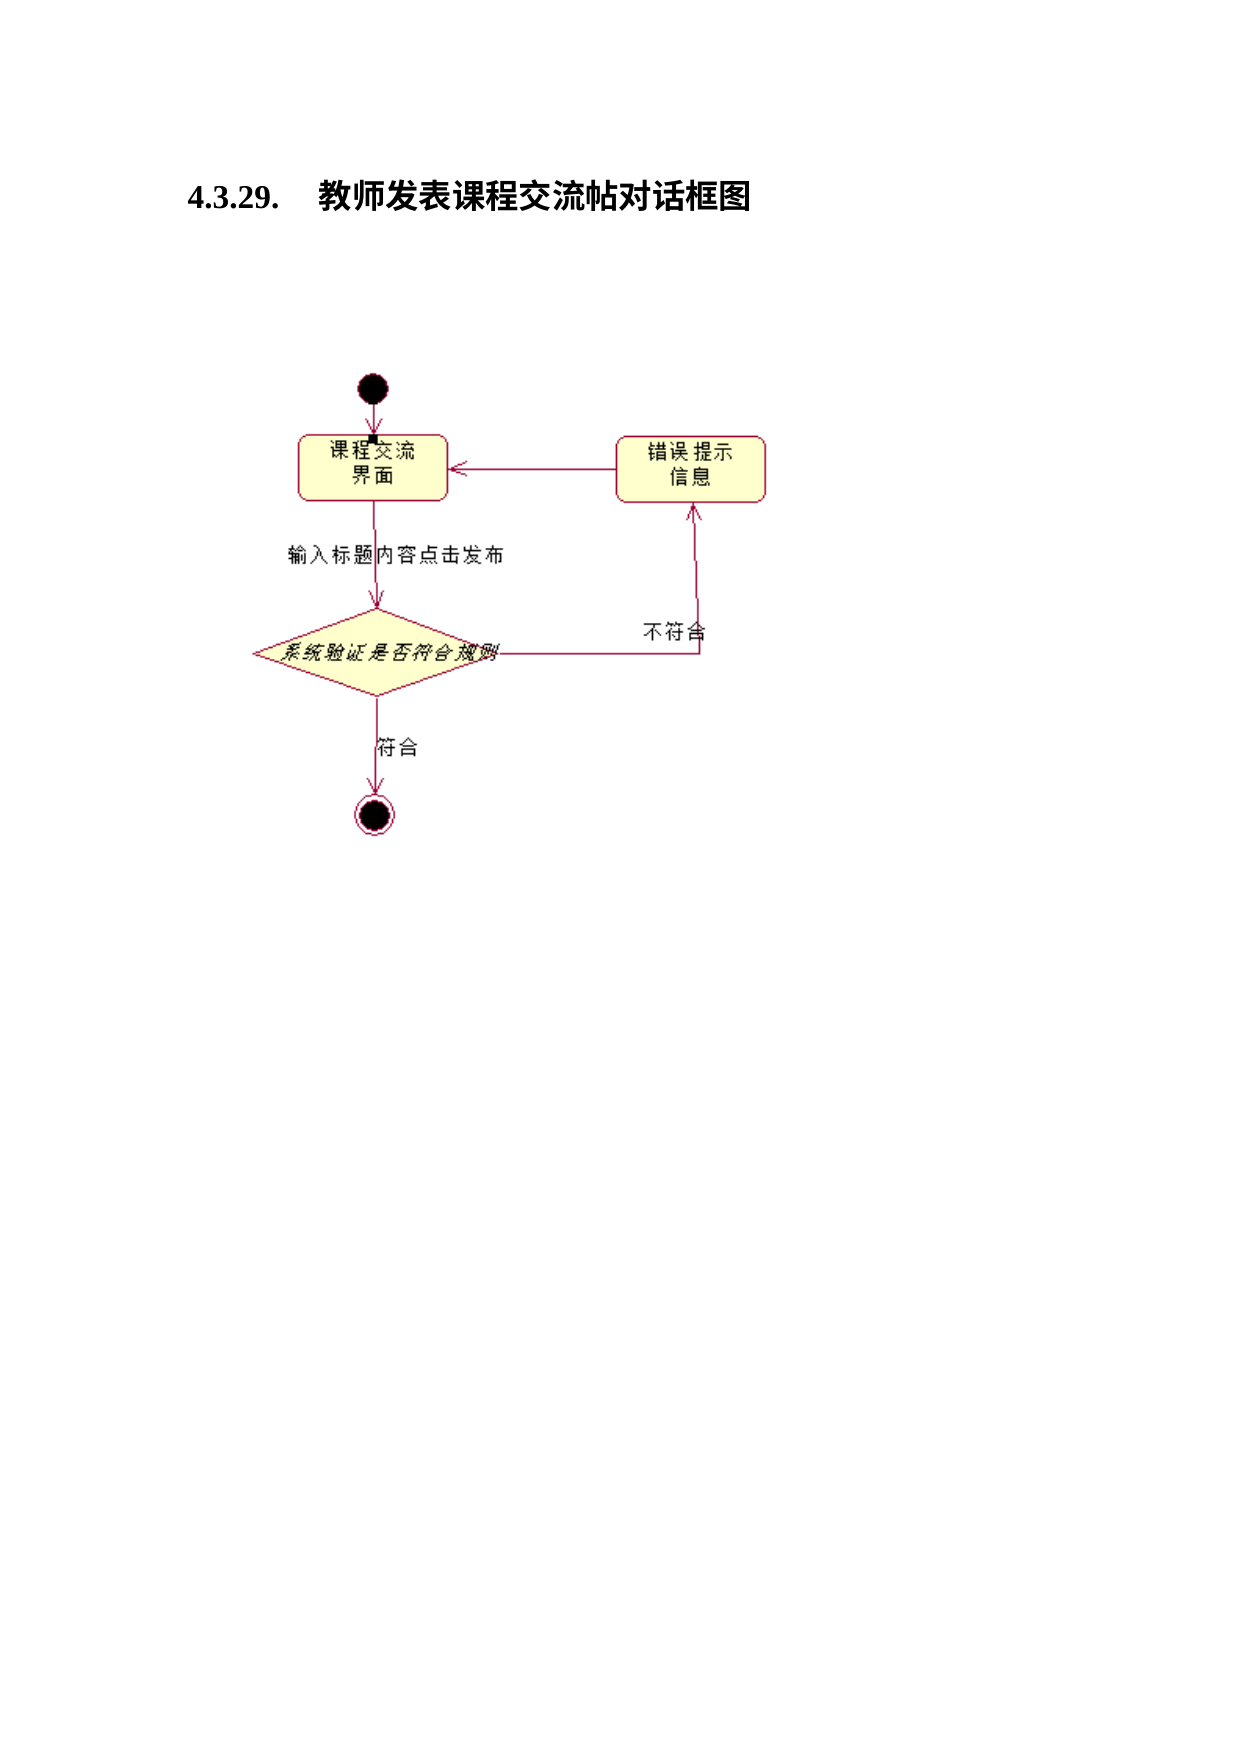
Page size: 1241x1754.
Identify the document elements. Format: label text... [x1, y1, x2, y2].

picture [187, 301, 915, 894]
subtitle 教师发表课程交流帖对话框图 [187, 162, 1053, 227]
